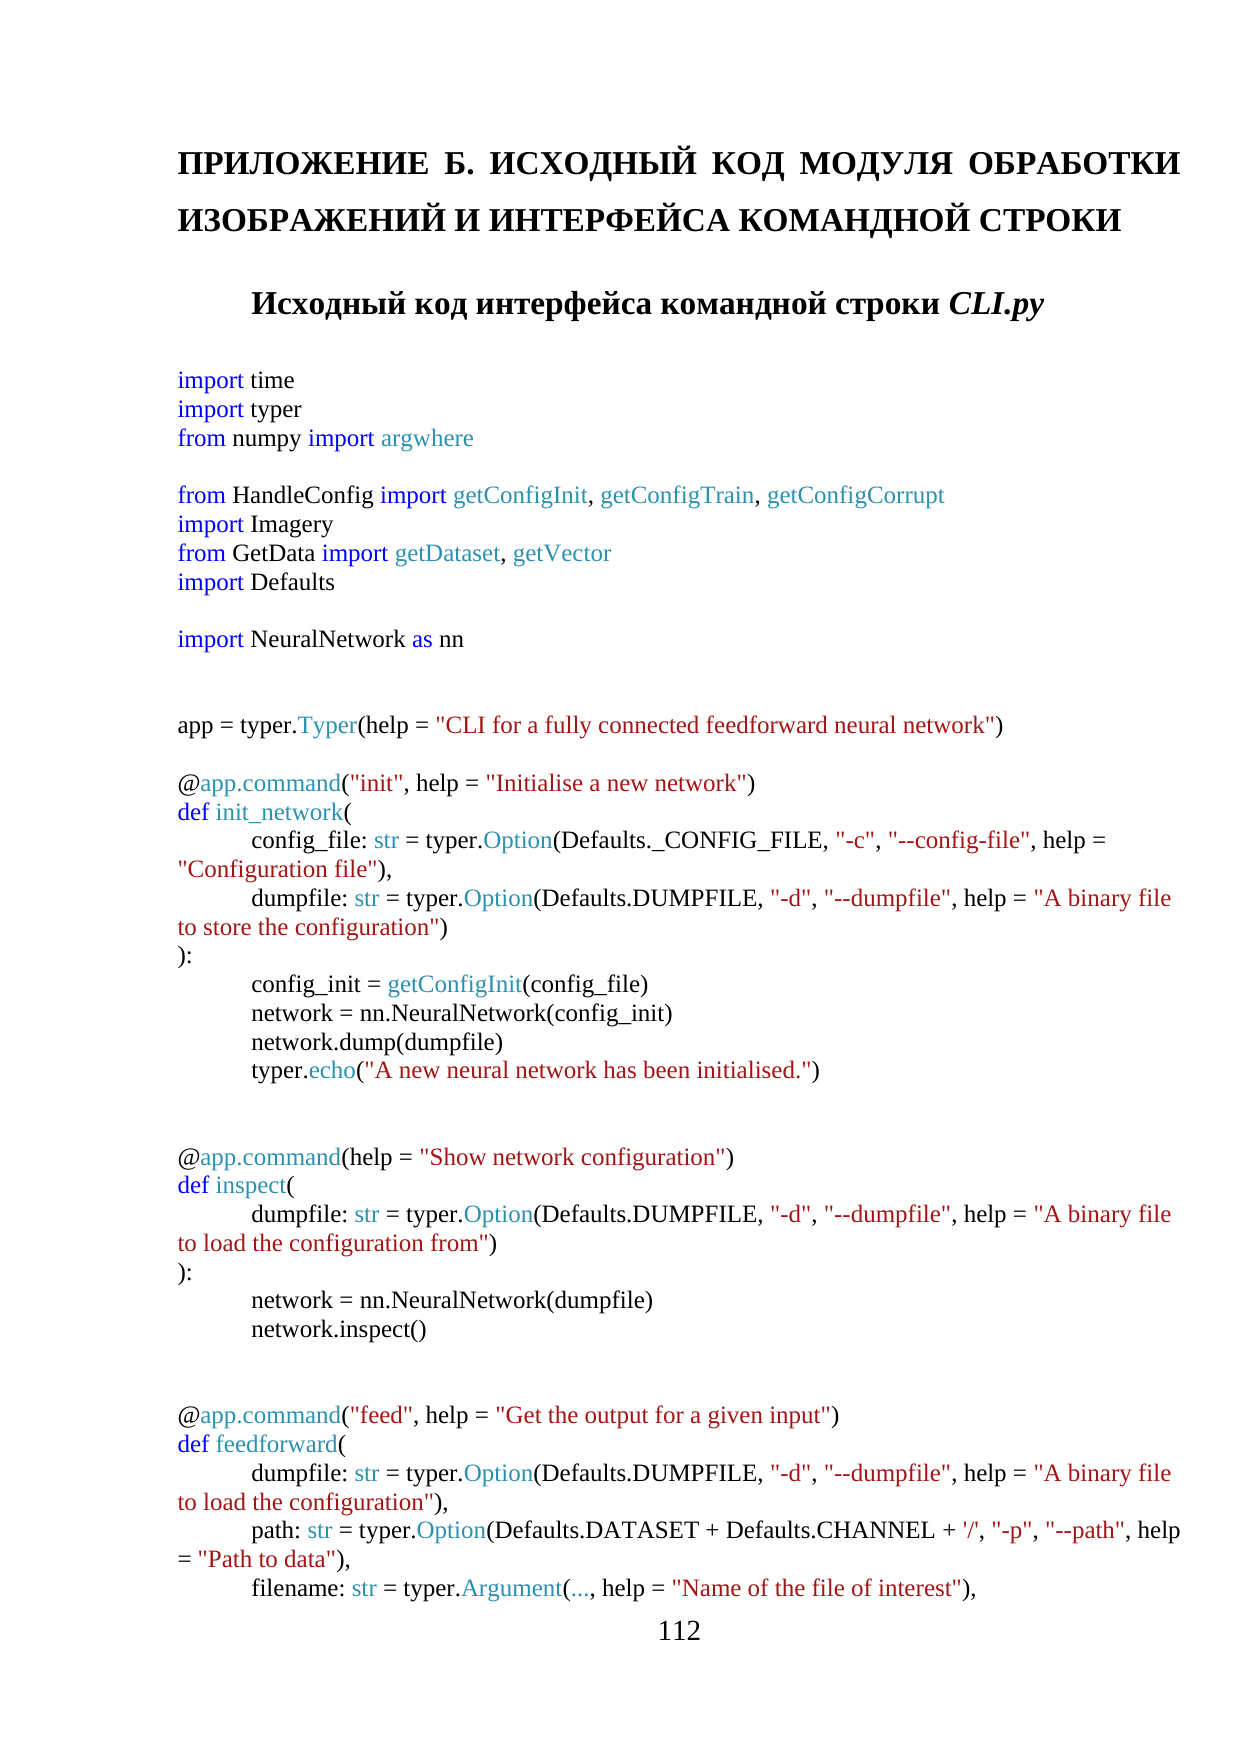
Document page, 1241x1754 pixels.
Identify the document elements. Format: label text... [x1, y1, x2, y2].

text network.inspect() [177, 1314, 1181, 1343]
text @app.command("init", help = "Initialise a new network") [177, 768, 1181, 797]
text filename: str = typer.Argument(..., help = "Name of the file of interest"), [177, 1573, 1181, 1602]
text dumpfile: str = typer.Option(Defaults.DUMPFILE, "-d", "--dumpfile", help = "A binary file to load the configuration from") [177, 1199, 1181, 1257]
text config_init = getConfigInit(config_file) [177, 969, 1181, 998]
text from numpy import argwhere [177, 423, 1181, 452]
text config_file: str = typer.Option(Defaults._CONFIG_FILE, "-c", "--config-file", help = "Configuration file"), [177, 826, 1181, 883]
text import typer [177, 394, 1181, 423]
text import NeuralNetwork as nn [177, 624, 1181, 653]
text network.dump(dumpfile) [177, 1027, 1181, 1056]
text from HandleConfig import getConfigInit, getConfigTrain, getConfigCorrupt [177, 481, 1181, 509]
text app = typer.Typer(help = "CLI for a fully connected feedforward neural network") [177, 711, 1181, 739]
subtitle Исходный код интерфейса командной строки CLI.py [251, 283, 1181, 321]
text ): [177, 1257, 1181, 1286]
text network = nn.NeuralNetwork(config_init) [177, 998, 1181, 1027]
text dumpfile: str = typer.Option(Defaults.DUMPFILE, "-d", "--dumpfile", help = "A binary file to store the configuration") [177, 883, 1181, 941]
text path: str = typer.Option(Defaults.DATASET + Defaults.CHANNEL + '/', "-p", "--path", help = "Path to data"), [177, 1516, 1181, 1573]
text network = nn.NeuralNetwork(dumpfile) [177, 1286, 1181, 1314]
text @app.command(help = "Show network configuration") [177, 1142, 1181, 1171]
text import Imagery [177, 509, 1181, 538]
text dumpfile: str = typer.Option(Defaults.DUMPFILE, "-d", "--dumpfile", help = "A binary file to load the configuration"), [177, 1458, 1181, 1516]
text import Defaults [177, 567, 1181, 596]
text typer.echo("A new neural network has been initialised.") [177, 1056, 1181, 1084]
text import time [177, 366, 1181, 394]
text def inspect( [177, 1171, 1181, 1199]
text ): [177, 941, 1181, 969]
text @app.command("feed", help = "Get the output for a given input") [177, 1401, 1181, 1429]
text def init_network( [177, 797, 1181, 826]
text from GetData import getDataset, getVector [177, 538, 1181, 567]
text def feedforward( [177, 1429, 1181, 1458]
subtitle ПРИЛОЖЕНИЕ Б. ИСХОДНЫЙ КОД МОДУЛЯ ОБРАБОТКИ ИЗОБРАЖЕНИЙ И ИНТЕРФЕЙСА КОМАНДНОЙ СТРОКИ [177, 143, 1181, 239]
